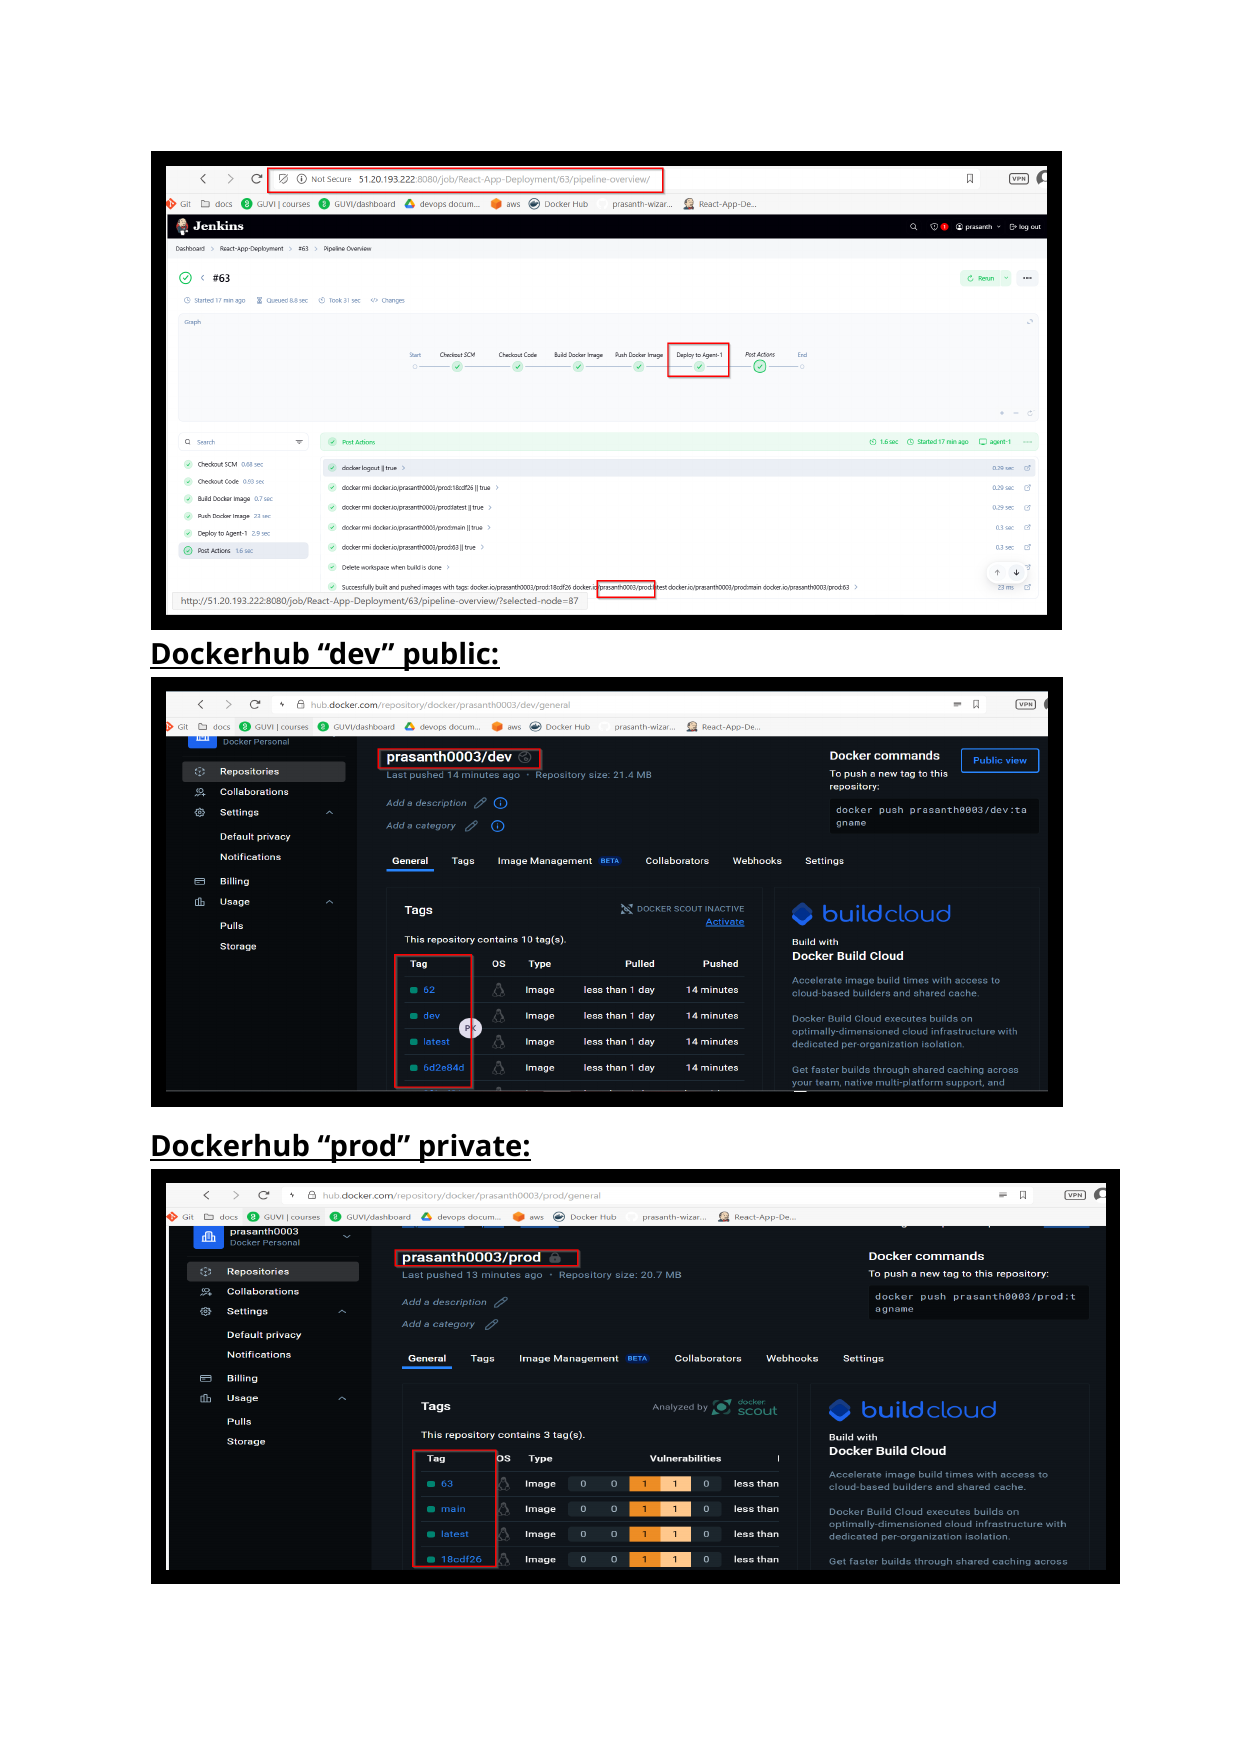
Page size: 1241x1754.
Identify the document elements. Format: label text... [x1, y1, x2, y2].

picture [166, 166, 1047, 615]
picture [166, 1183, 1106, 1570]
picture [166, 691, 1048, 1092]
